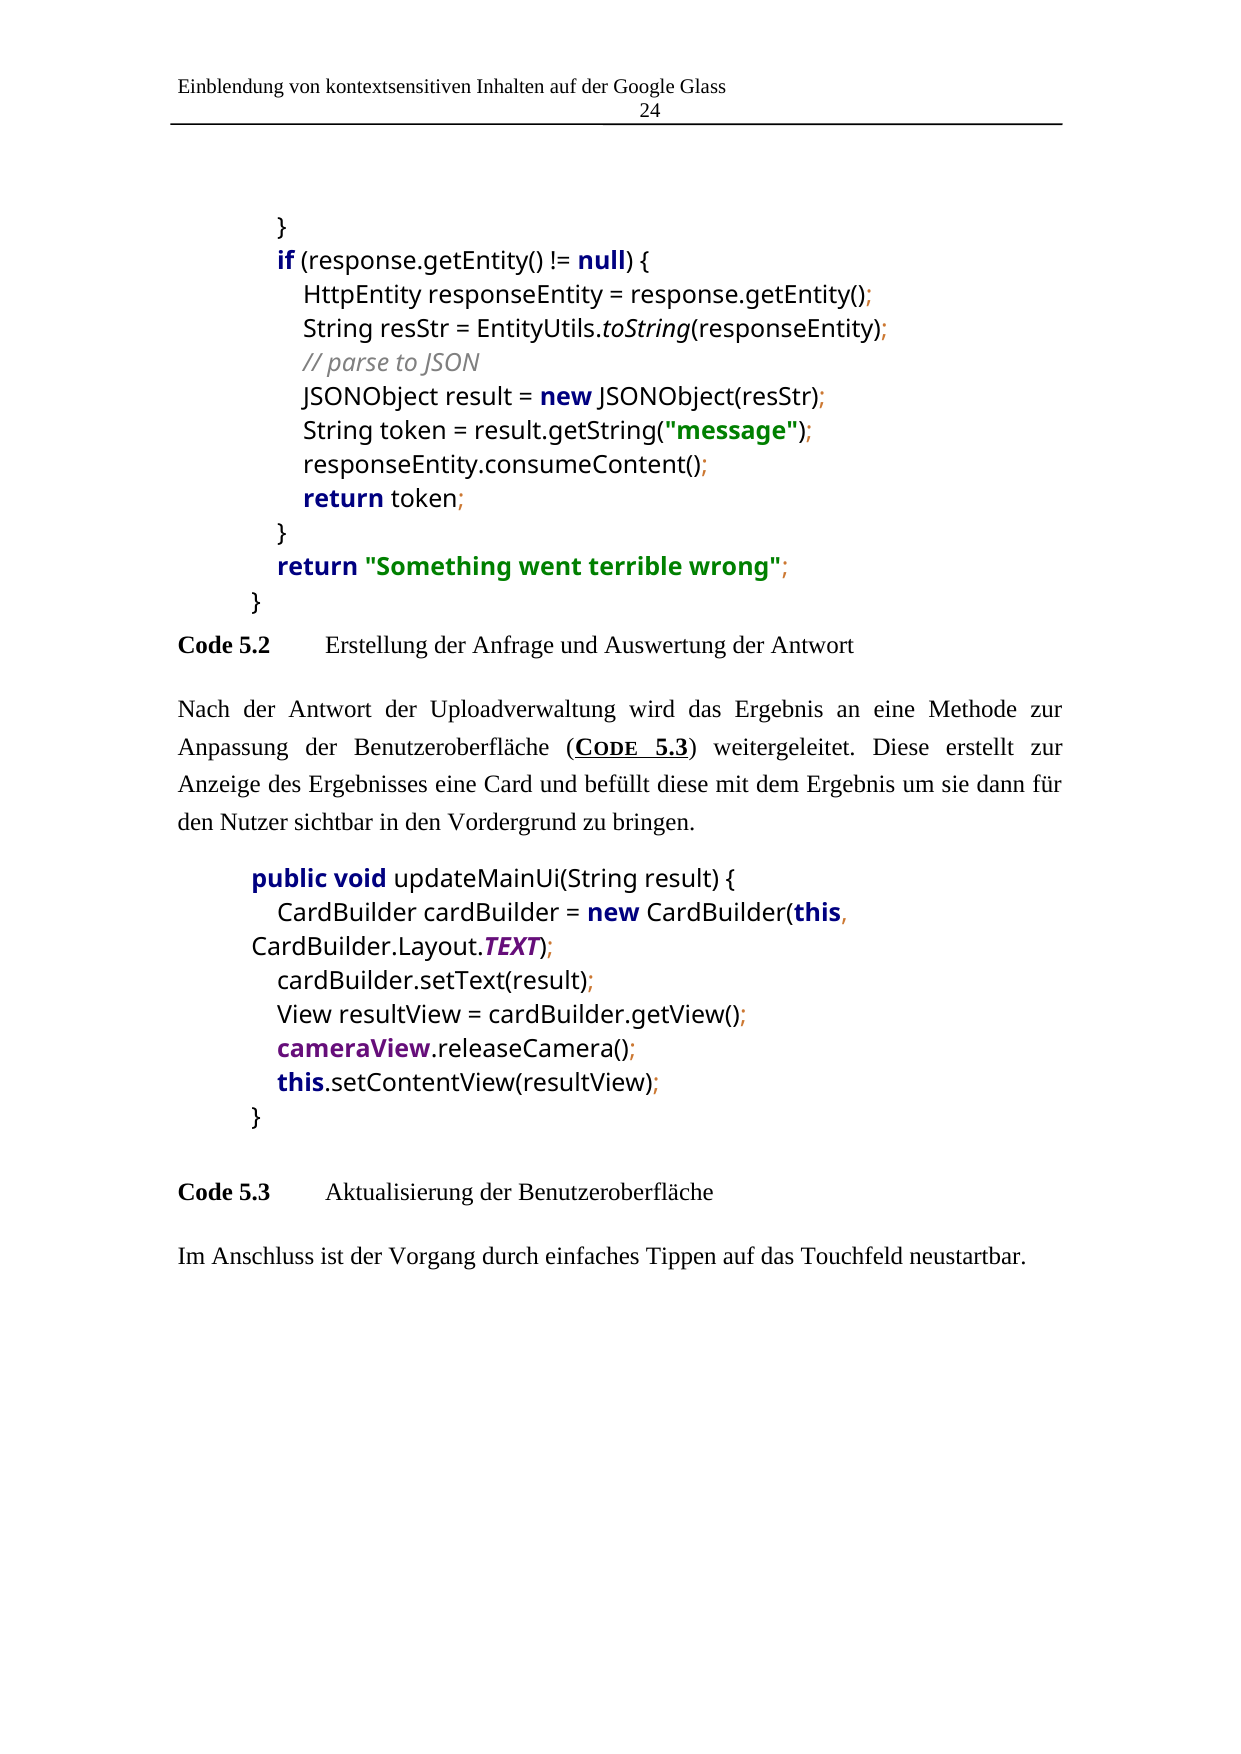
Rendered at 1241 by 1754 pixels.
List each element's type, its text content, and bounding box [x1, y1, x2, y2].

text Nach der Antwort der Uploadverwaltung wird das Ergebnis an eine Methode zur Anpassung der Benutzeroberfläche (Code 5.3) weitergeleitet. Diese erstellt zur Anzeige des Ergebnisses eine Card und befüllt diese mit dem Ergebnis um sie dann für den Nutzer sichtbar in den Vordergrund zu bringen. [177, 685, 1063, 835]
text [251, 208, 1063, 617]
text Im Anschluss ist der Vorgang durch einfaches Tippen auf das Touchfeld neustartbar. [177, 1232, 1063, 1270]
text public void updateMainUi(String result) { CardBuilder cardBuilder = new CardBuilder(this, CardBuilder.Layout.TEXT); cardBuilder.setText(result); View resultView = cardBuilder.getView(); cameraView.releaseCamera(); this.setContentView(resultView); } [251, 860, 1063, 1133]
